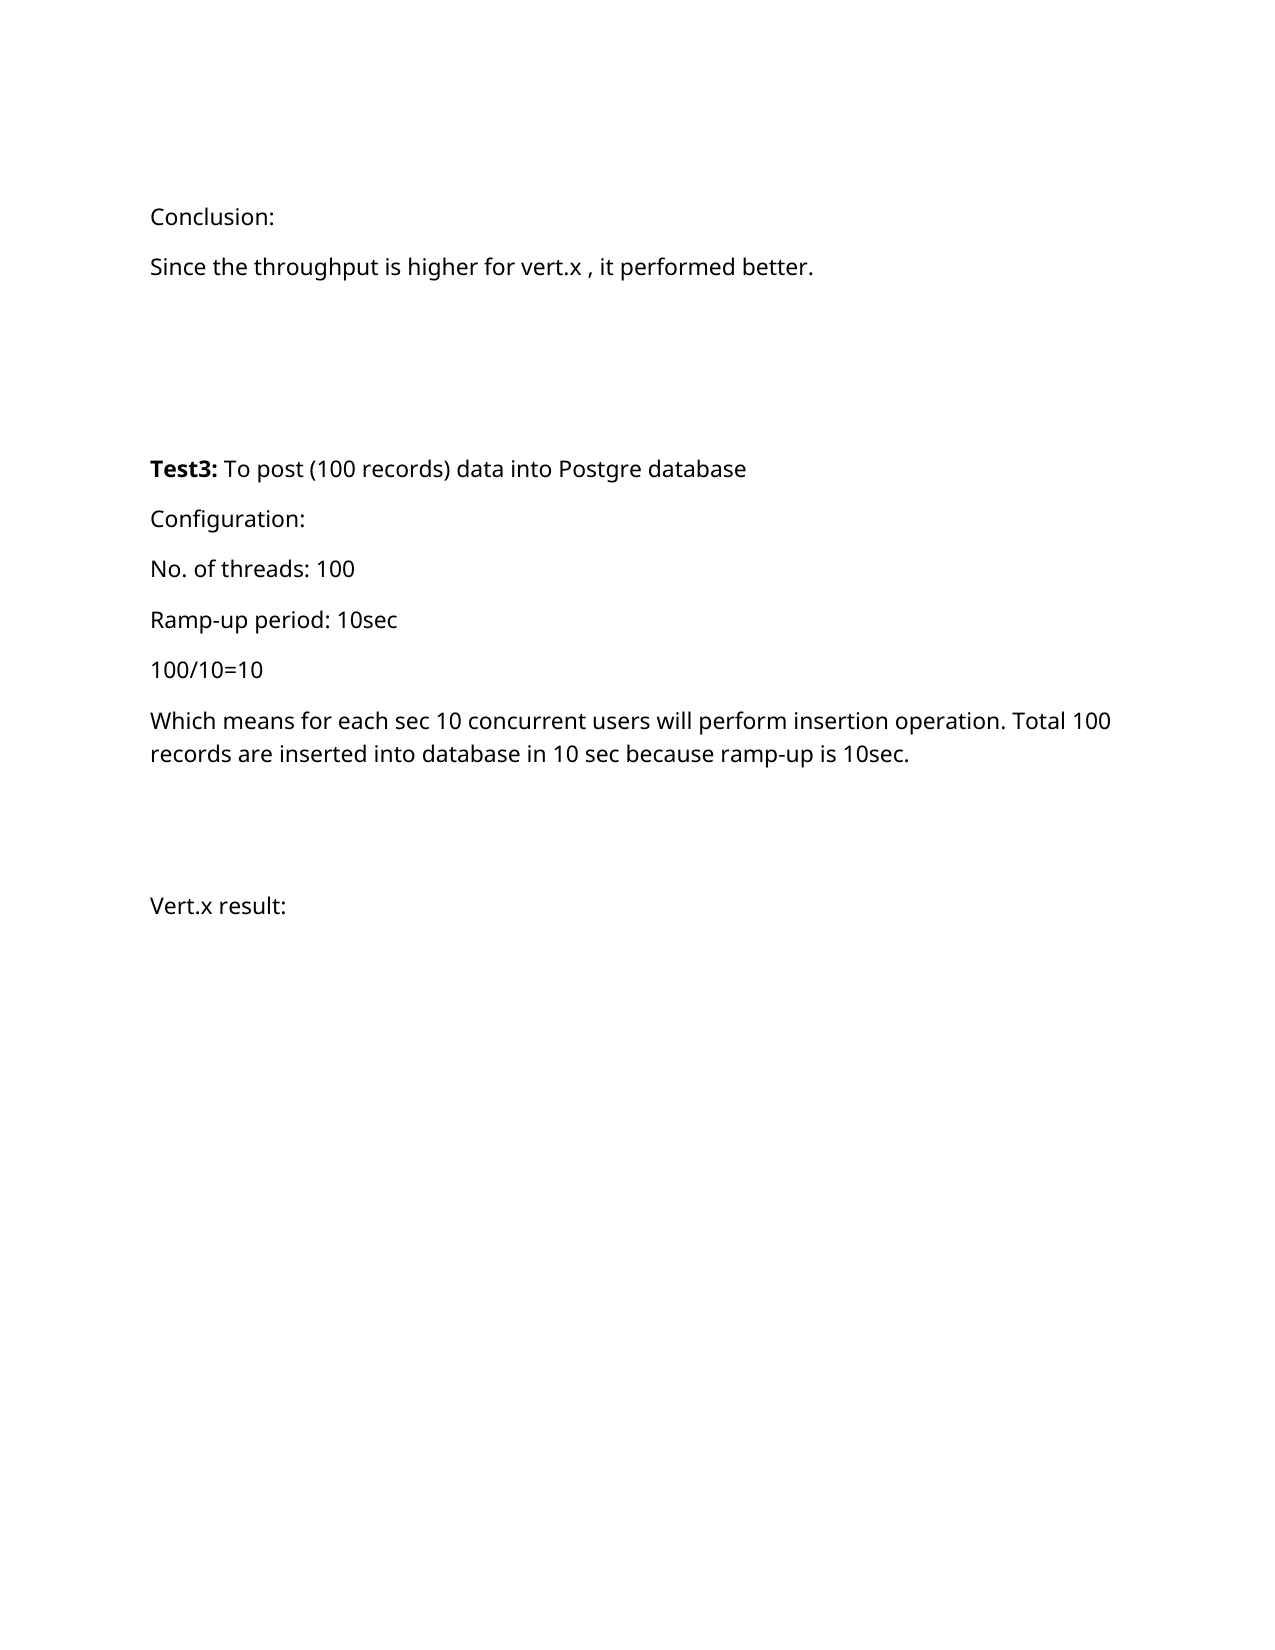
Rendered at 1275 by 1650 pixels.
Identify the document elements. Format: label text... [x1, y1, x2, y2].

text Which means for each sec 10 concurrent users will perform insertion operation. Total 100 records are inserted into database in 10 sec because ramp-up is 10sec. [150, 704, 1125, 769]
text Vert.x result: [150, 889, 1125, 921]
text Configuration: [150, 503, 1125, 534]
text Conclusion: [150, 200, 1125, 232]
text 100/10=10 [150, 654, 1125, 685]
text No. of threads: 100 [150, 553, 1125, 584]
text Test3: To post (100 records) data into Postgre database [150, 452, 1125, 484]
text Since the throughput is higher for vert.x , it performed better. [150, 251, 1125, 282]
text Ramp-up period: 10sec [150, 604, 1125, 635]
